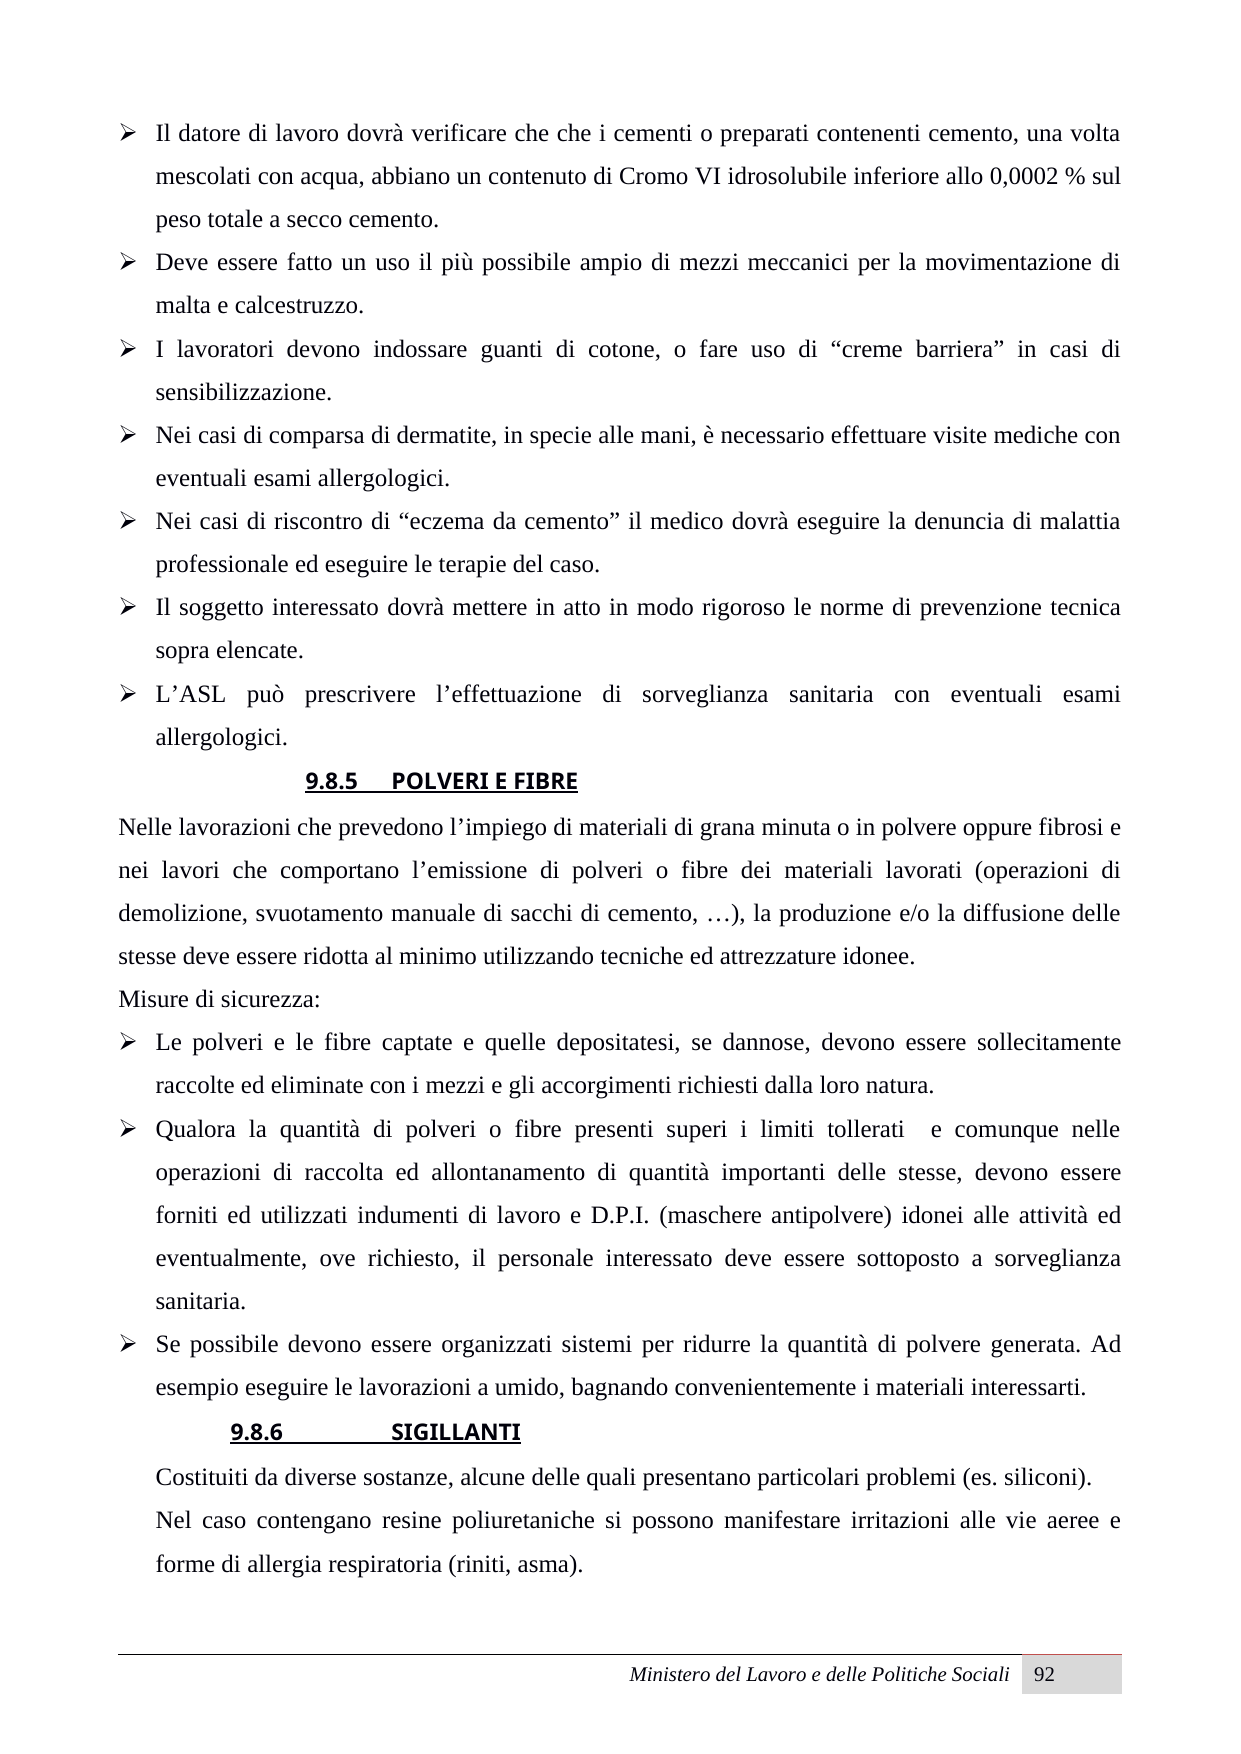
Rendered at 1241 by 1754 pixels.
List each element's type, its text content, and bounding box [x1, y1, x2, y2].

text Nelle lavorazioni che prevedono l’impiego di materiali di grana minuta o in polvere oppure fibrosi e nei lavori che comportano l’emissione di polveri o fibre dei materiali lavorati (operazioni di demolizione, svuotamento manuale di sacchi di cemento, …), la produzione e/o la diffusione delle stesse deve essere ridotta al minimo utilizzando tecniche ed attrezzature idonee. [118, 812, 1122, 970]
list Nei casi di comparsa di dermatite, in specie alle mani, è necessario effettuare visite mediche con eventuali esami allergologici. [118, 420, 1122, 492]
subtitle 9.8.6 SIGILLANTI [230, 1416, 1122, 1447]
subtitle 9.8.5 POLVERI E FIBRE [305, 765, 1122, 796]
list Nei casi di riscontro di “eczema da cemento” il medico dovrà eseguire la denuncia di malattia professionale ed eseguire le terapie del caso. [118, 506, 1122, 578]
text Misure di sicurezza: [118, 984, 1122, 1013]
list Le polveri e le fibre captate e quelle depositatesi, se dannose, devono essere sollecitamente raccolte ed eliminate con i mezzi e gli accorgimenti richiesti dalla loro natura. [118, 1027, 1122, 1099]
list Qualora la quantità di polveri o fibre presenti superi i limiti tollerati e comunque nelle operazioni di raccolta ed allontanamento di quantità importanti delle stesse, devono essere forniti ed utilizzati indumenti di lavoro e D.P.I. (maschere antipolvere) idonei alle attività ed eventualmente, ove richiesto, il personale interessato deve essere sottoposto a sorveglianza sanitaria. [118, 1114, 1122, 1315]
list I lavoratori devono indossare guanti di cotone, o fare uso di “creme barriera” in casi di sensibilizzazione. [118, 334, 1122, 406]
text Costituiti da diverse sostanze, alcune delle quali presentano particolari problemi (es. siliconi). [155, 1462, 1122, 1491]
text Nel caso contengano resine poliuretaniche si possono manifestare irritazioni alle vie aeree e forme di allergia respiratoria (riniti, asma). [155, 1506, 1122, 1577]
list Il datore di lavoro dovrà verificare che che i cementi o preparati contenenti cemento, una volta mescolati con acqua, abbiano un contenuto di Cromo VI idrosolubile inferiore allo 0,0002 % sul peso totale a secco cemento. [118, 118, 1122, 233]
list L’ASL può prescrivere l’effettuazione di sorveglianza sanitaria con eventuali esami allergologici. [118, 679, 1122, 751]
list Il soggetto interessato dovrà mettere in atto in modo rigoroso le norme di prevenzione tecnica sopra elencate. [118, 592, 1122, 664]
list Se possibile devono essere organizzati sistemi per ridurre la quantità di polvere generata. Ad esempio eseguire le lavorazioni a umido, bagnando convenientemente i materiali interessarti. [118, 1329, 1122, 1401]
list Deve essere fatto un uso il più possibile ampio di mezzi meccanici per la movimentazione di malta e calcestruzzo. [118, 247, 1122, 319]
